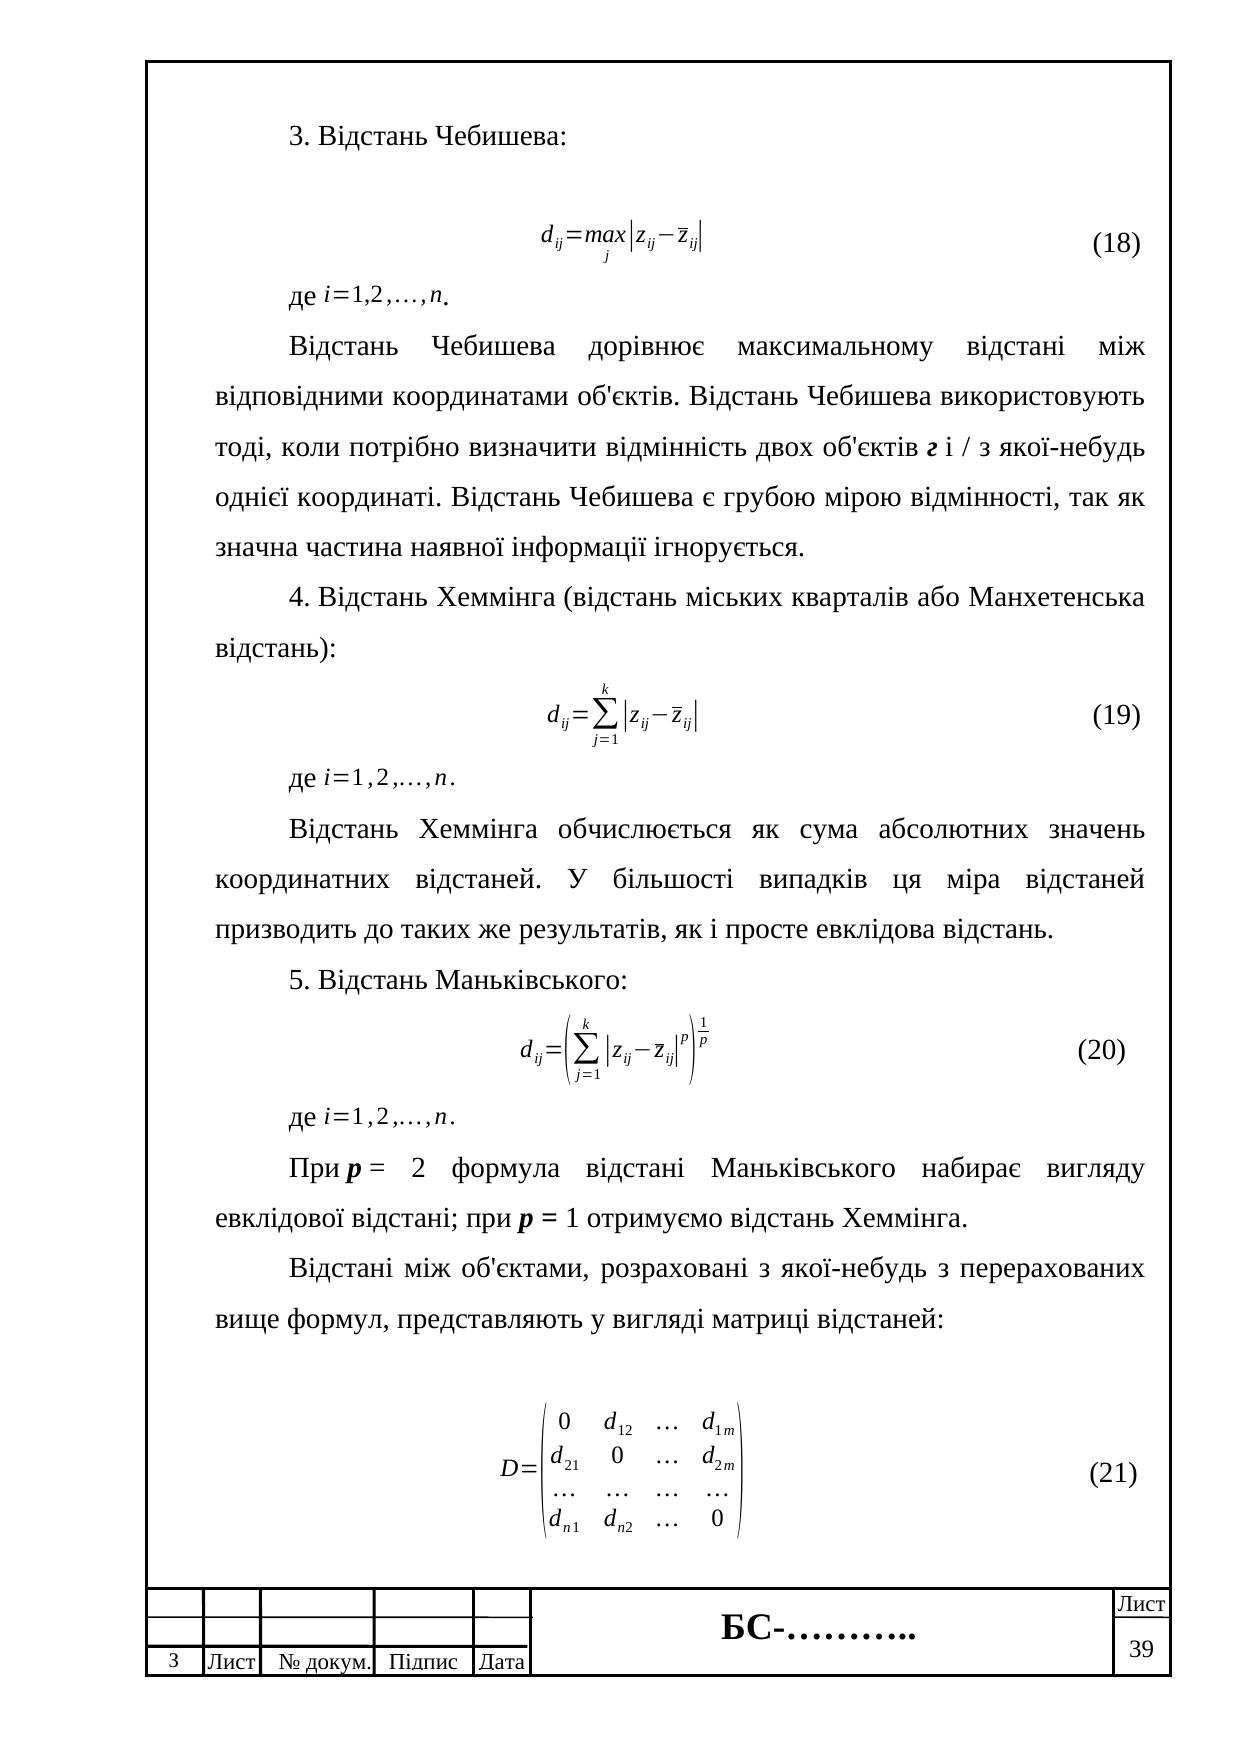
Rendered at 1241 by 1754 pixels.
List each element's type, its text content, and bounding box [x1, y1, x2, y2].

table_header (21) [1078, 1401, 1157, 1556]
table_header (18) [1081, 219, 1152, 278]
text Відстань Чебишева дорівнює максимальному відстані між відповідними координатами об'єктів. Відстань Чебишева використовують тоді, коли потрібно визначити відмінність двох об'єктів г і / з якої-небудь однієї координаті. Відстань Чебишева є грубою мірою відмінності, так як значна частина наявної інформації ігнорується. [215, 328, 1146, 563]
text 3. Відстань Чебишева: [215, 118, 1146, 152]
text де . [215, 278, 1146, 311]
table_header (19) [1081, 680, 1152, 761]
table_header [166, 219, 1081, 278]
text де [215, 1099, 1146, 1133]
text 5. Відстань Маньківського: [215, 962, 1146, 995]
table_header [166, 680, 1081, 761]
text Відстані між об'єктами, розраховані з якої-небудь з перерахованих вище формул, представляють у вигляді матриці відстаней: [215, 1251, 1146, 1334]
text 4. Відстань Хеммінга (відстань міських кварталів або Манхетенська відстань): [215, 579, 1146, 663]
table_header (20) [1066, 1012, 1137, 1099]
text При р = 2 формула відстані Маньківського набирає вигляду евклідової відстані; при р = 1 отримуємо відстань Хеммінга. [215, 1150, 1146, 1234]
text Відстань Хеммінга обчислюється як сума абсолютних значень координатних відстаней. У більшості випадків ця міра відстаней призводить до таких же результатів, як і просте евклідова відстань. [215, 811, 1146, 945]
table_header [166, 1401, 1078, 1556]
table_header [166, 1012, 1066, 1099]
text де [215, 761, 1146, 794]
